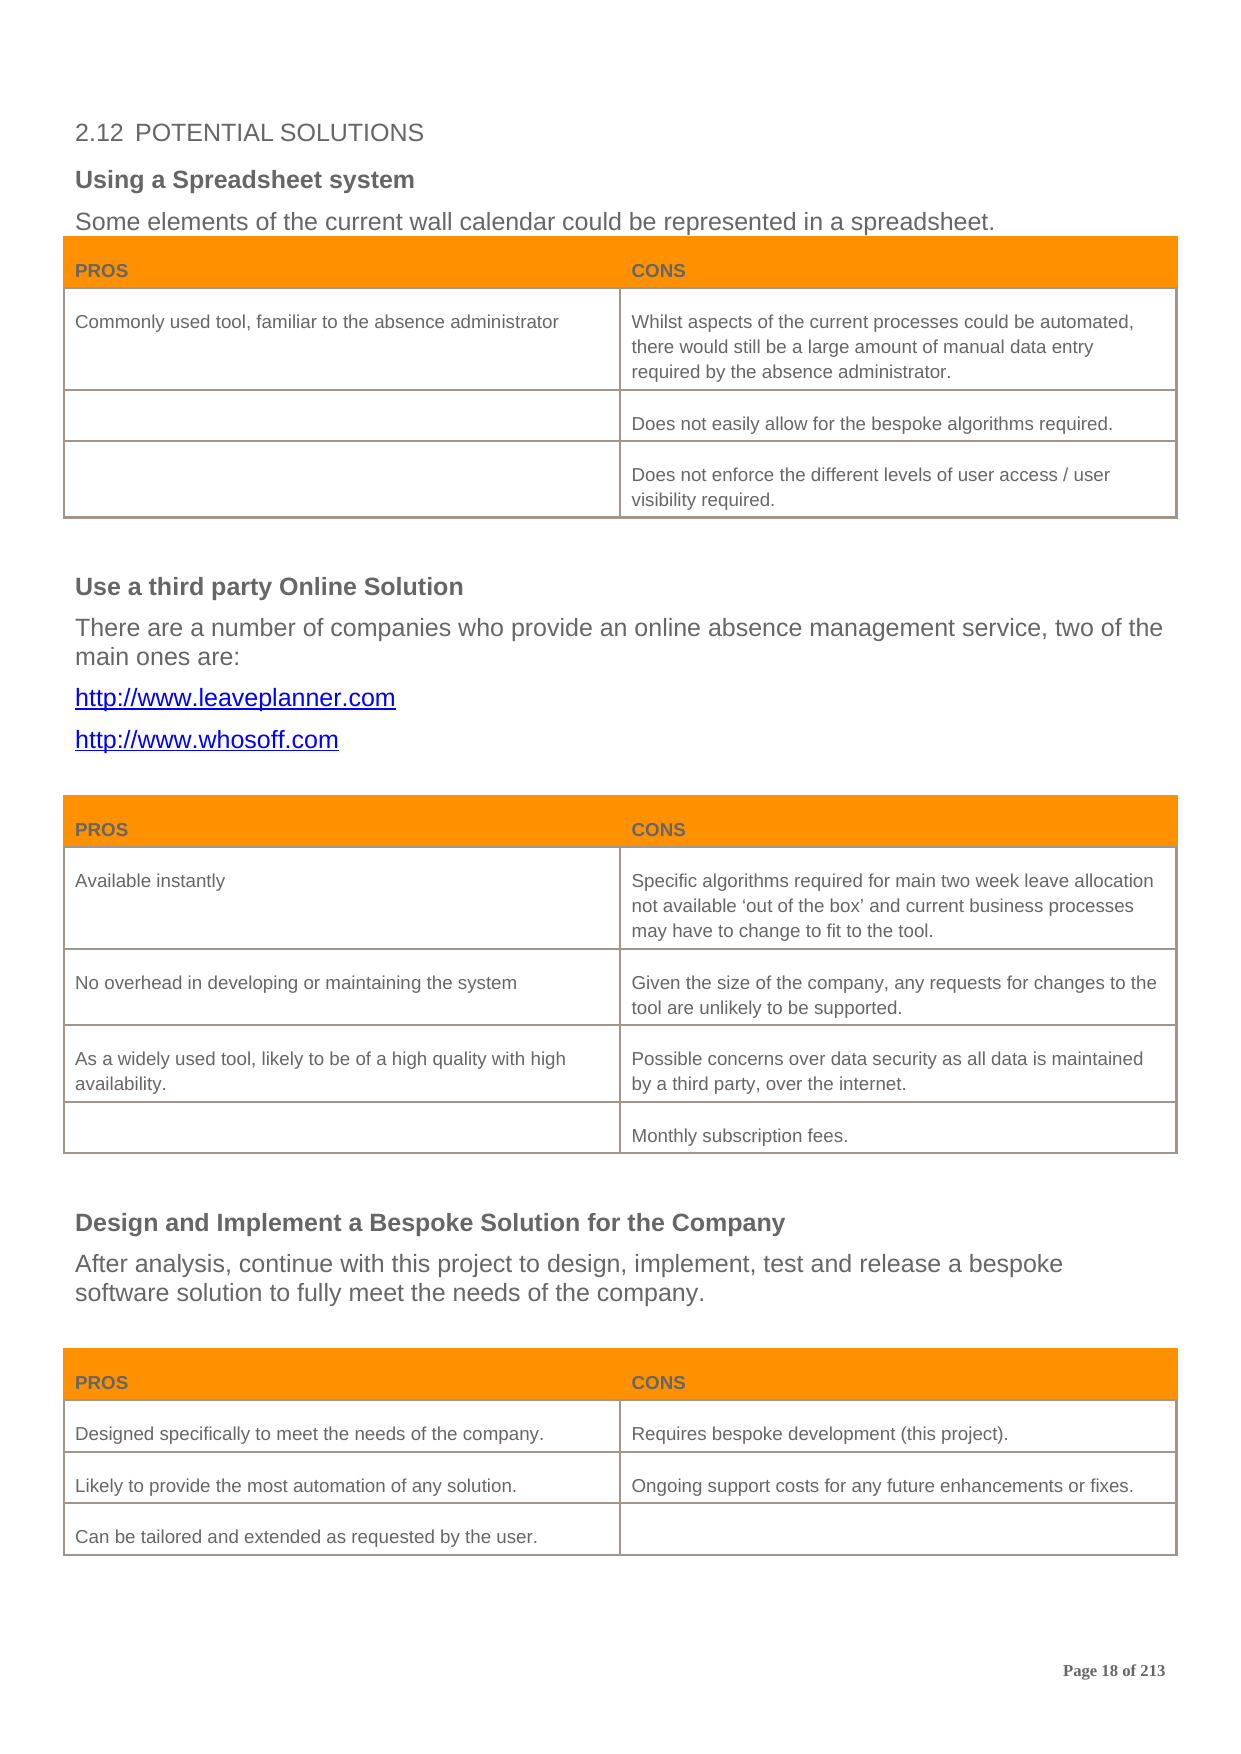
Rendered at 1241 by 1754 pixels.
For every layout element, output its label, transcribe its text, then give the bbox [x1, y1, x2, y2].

subtitle potential solutions [75, 118, 1165, 147]
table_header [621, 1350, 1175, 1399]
text http://www.whosoff.com [75, 725, 1165, 753]
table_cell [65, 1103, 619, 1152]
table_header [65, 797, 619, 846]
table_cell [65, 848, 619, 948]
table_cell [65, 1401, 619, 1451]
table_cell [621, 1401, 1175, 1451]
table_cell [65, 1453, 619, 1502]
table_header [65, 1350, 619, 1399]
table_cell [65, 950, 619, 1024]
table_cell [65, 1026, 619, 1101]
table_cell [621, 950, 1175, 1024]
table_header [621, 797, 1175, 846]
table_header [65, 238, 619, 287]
text Design and Implement a Bespoke Solution for the Company [75, 1208, 1165, 1237]
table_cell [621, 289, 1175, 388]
text Use a third party Online Solution [75, 572, 1165, 601]
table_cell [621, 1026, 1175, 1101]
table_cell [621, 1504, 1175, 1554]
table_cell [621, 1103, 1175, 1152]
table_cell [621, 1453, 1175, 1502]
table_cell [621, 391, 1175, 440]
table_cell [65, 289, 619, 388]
text http://www.leaveplanner.com [75, 683, 1165, 712]
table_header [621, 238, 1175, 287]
text After analysis, continue with this project to design, implement, test and release a bespoke software solution to fully meet the needs of the company. [75, 1249, 1165, 1307]
text Some elements of the current wall calendar could be represented in a spreadsheet. [75, 207, 1165, 236]
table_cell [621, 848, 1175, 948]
text Using a Spreadsheet system [75, 166, 1165, 194]
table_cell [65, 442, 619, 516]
text There are a number of companies who provide an online absence management service, two of the main ones are: [75, 613, 1165, 671]
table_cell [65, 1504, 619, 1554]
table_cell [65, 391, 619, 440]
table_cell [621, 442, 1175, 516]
